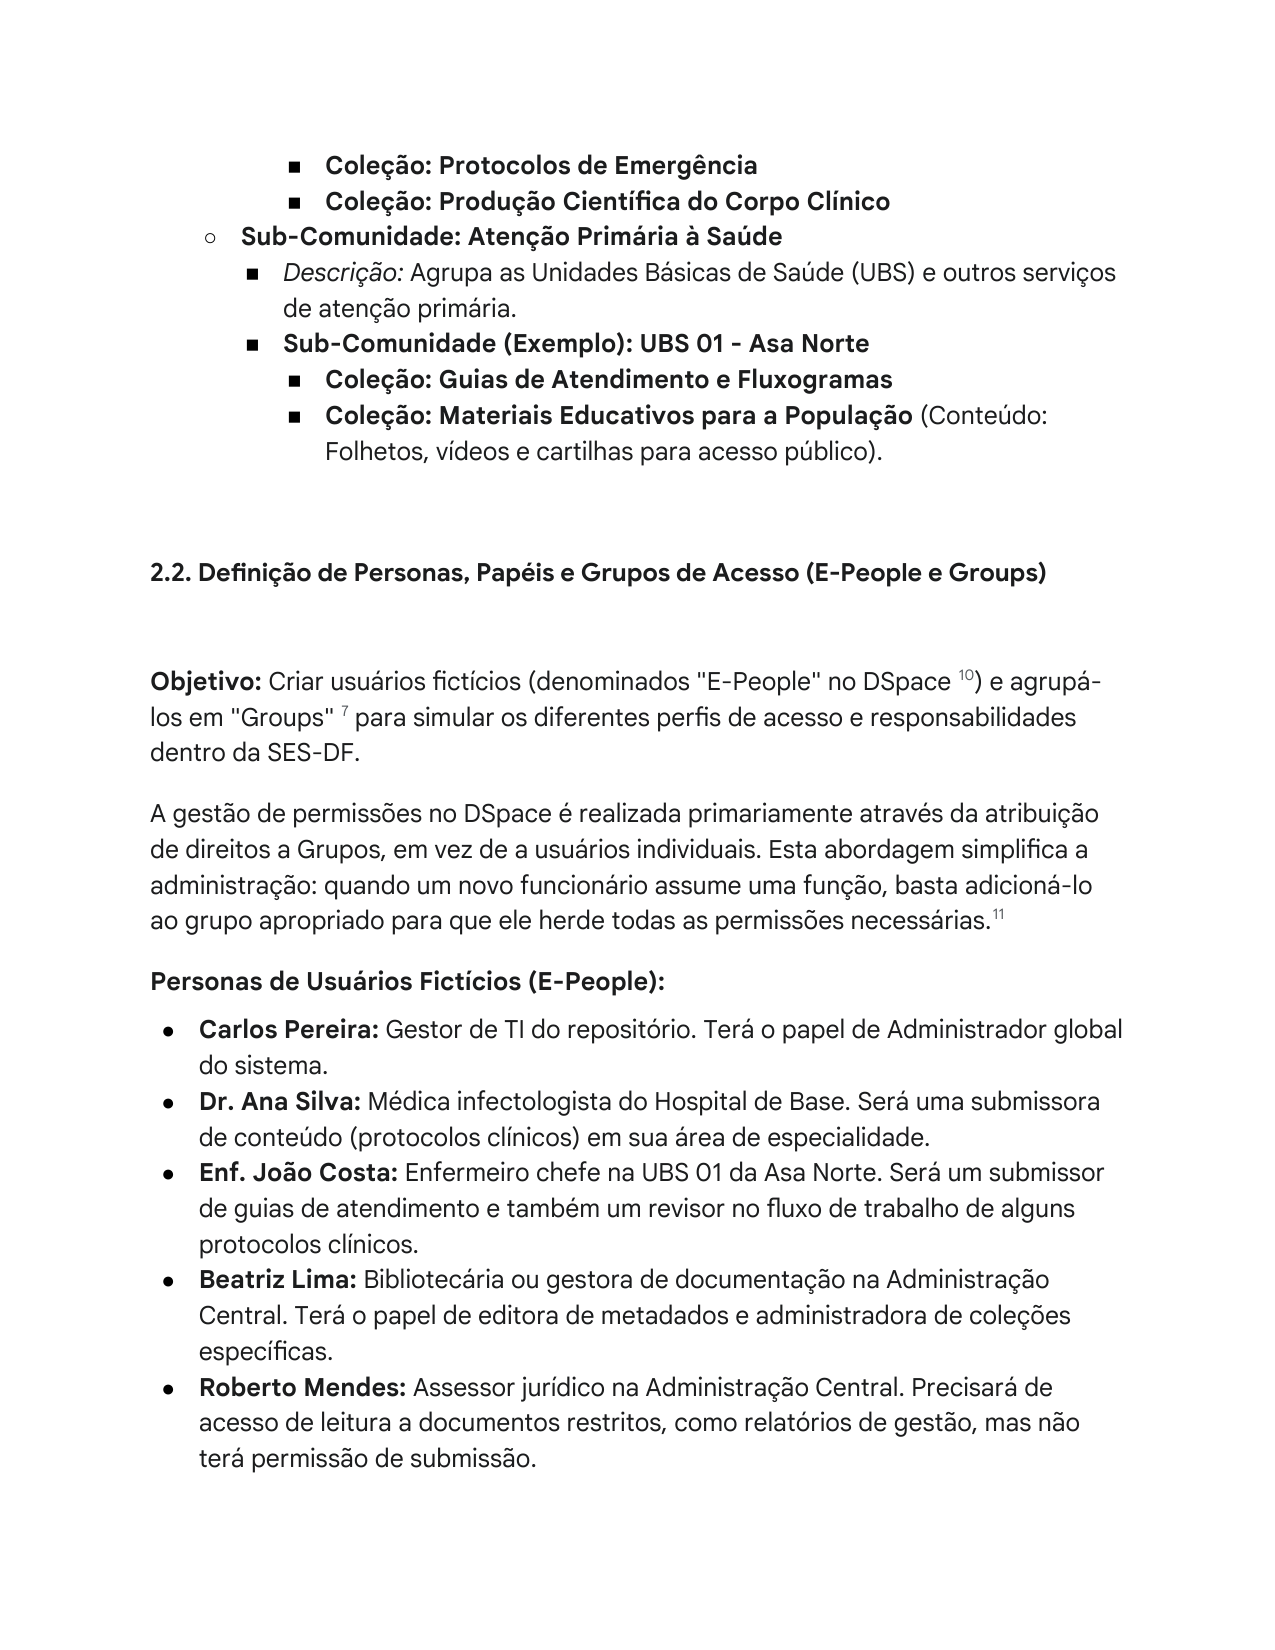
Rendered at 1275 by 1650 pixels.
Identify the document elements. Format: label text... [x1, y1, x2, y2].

list Descrição: Agrupa as Unidades Básicas de Saúde (UBS) e outros serviços de atenção primária. [245, 257, 1125, 324]
subtitle 2.2. Definição de Personas, Papéis e Grupos de Acesso (E-People e Groups) [150, 557, 1125, 589]
list Roberto Mendes: Assessor jurídico na Administração Central. Precisará de acesso de leitura a documentos restritos, como relatórios de gestão, mas não terá permissão de submissão. [161, 1372, 1125, 1475]
list Coleção: Guias de Atendimento e Fluxogramas [287, 364, 1125, 396]
list Sub-Comunidade: Atenção Primária à Saúde [203, 221, 1125, 253]
list Dr. Ana Silva: Médica infectologista do Hospital de Base. Será uma submissora de conteúdo (protocolos clínicos) em sua área de especialidade. [161, 1086, 1125, 1153]
text Objetivo: Criar usuários fictícios (denominados "E-People" no DSpace 10) e agrupá-los em "Groups" 7 para simular os diferentes perfis de acesso e responsabilidades dentro da SES-DF. [150, 666, 1125, 769]
list Beatriz Lima: Bibliotecária ou gestora de documentação na Administração Central. Terá o papel de editora de metadados e administradora de coleções específicas. [161, 1265, 1125, 1367]
list Coleção: Protocolos de Emergência [287, 150, 1125, 181]
list Carlos Pereira: Gestor de TI do repositório. Terá o papel de Administrador global do sistema. [161, 1014, 1125, 1082]
list Coleção: Produção Científica do Corpo Clínico [287, 186, 1125, 217]
text A gestão de permissões no DSpace é realizada primariamente através da atribuição de direitos a Grupos, em vez de a usuários individuais. Esta abordagem simplifica a administração: quando um novo funcionário assume uma função, basta adicioná-lo ao grupo apropriado para que ele herde todas as permissões necessárias.11 [150, 798, 1125, 937]
list Enf. João Costa: Enfermeiro chefe na UBS 01 da Asa Norte. Será um submissor de guias de atendimento e também um revisor no fluxo de trabalho de alguns protocolos clínicos. [161, 1157, 1125, 1260]
list Coleção: Materiais Educativos para a População (Conteúdo: Folhetos, vídeos e cartilhas para acesso público). [287, 400, 1125, 467]
list Sub-Comunidade (Exemplo): UBS 01 - Asa Norte [245, 329, 1125, 360]
text Personas de Usuários Fictícios (E-People): [150, 966, 1125, 998]
